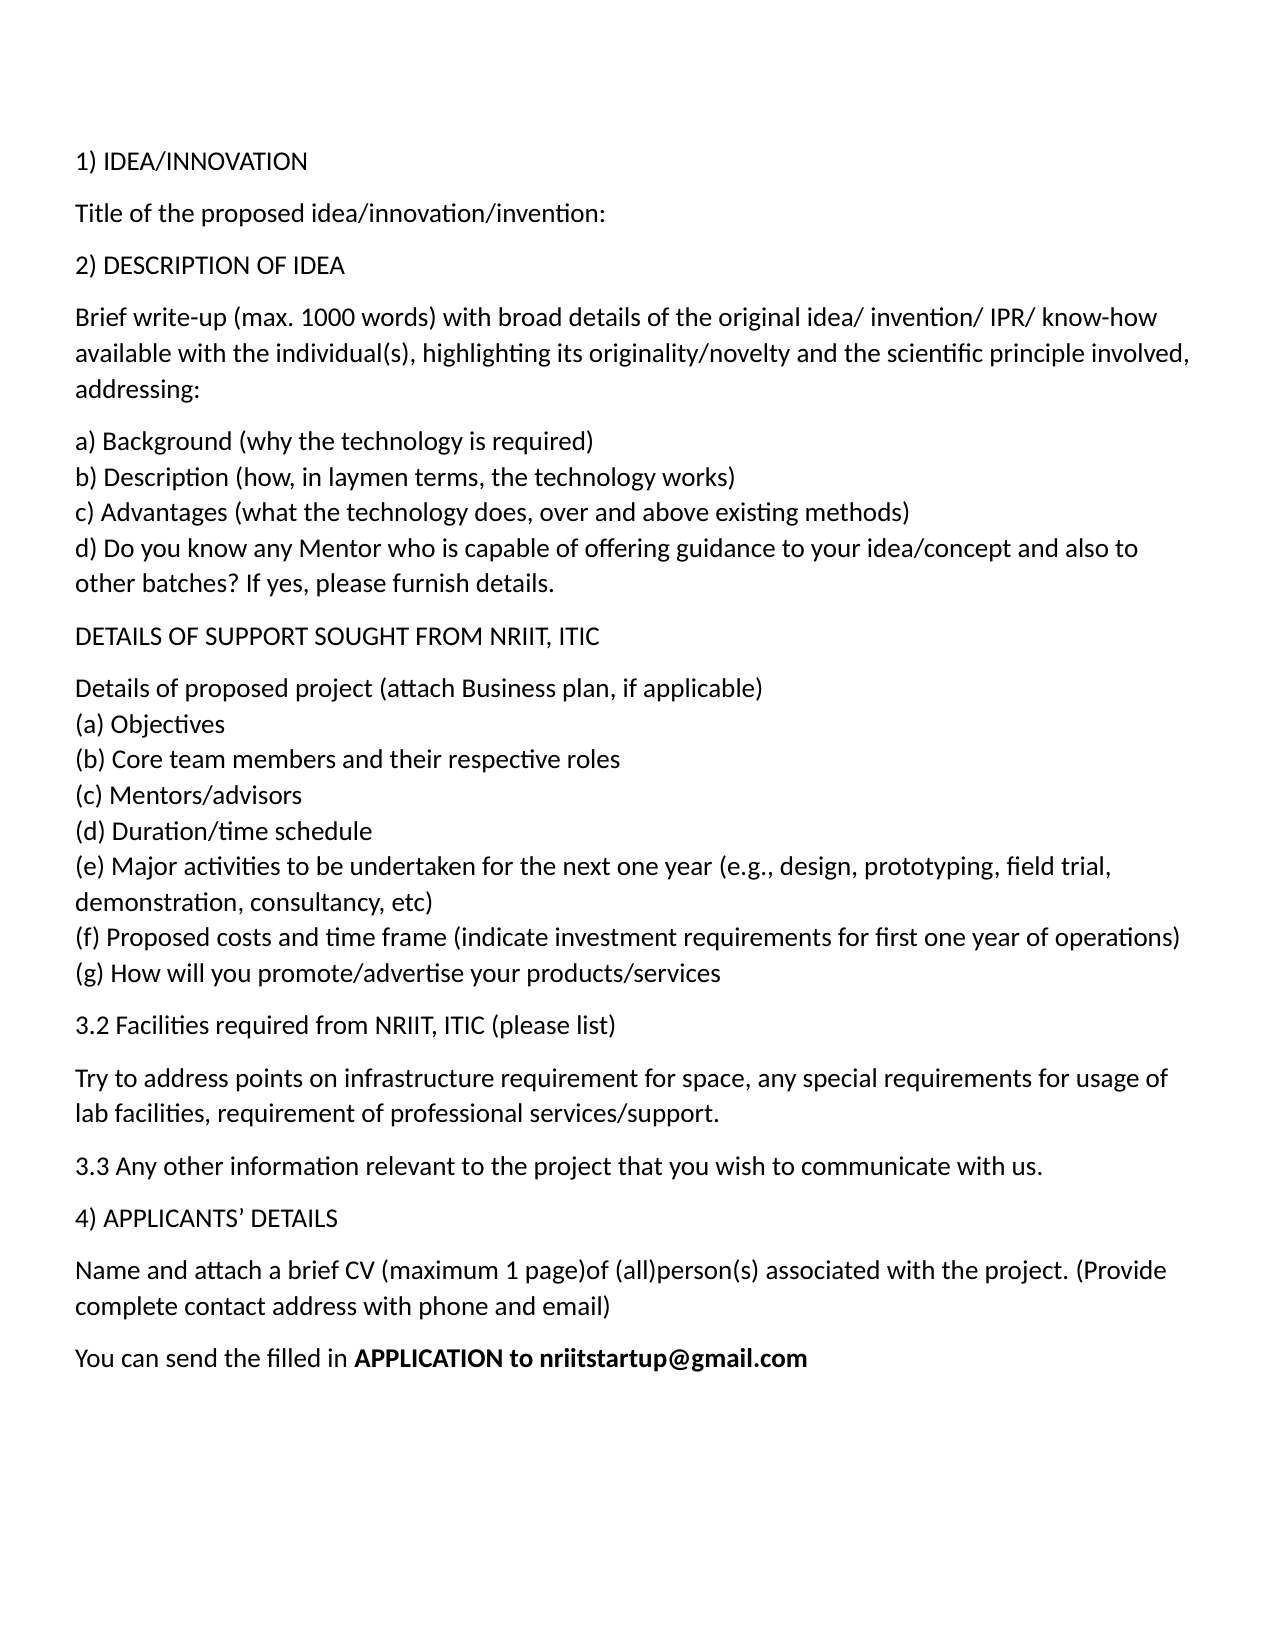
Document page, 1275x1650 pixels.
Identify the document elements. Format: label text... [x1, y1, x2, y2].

text Brief write-up (max. 1000 words) with broad details of the original idea/ invention/ IPR/ know-how available with the individual(s), highlighting its originality/novelty and the scientific principle involved, addressing: [75, 301, 1200, 405]
text Try to address points on infrastructure requirement for space, any special requirements for usage of lab facilities, requirement of professional services/support. [75, 1061, 1200, 1129]
text Name and attach a brief CV (maximum 1 page)of (all)person(s) associated with the project. (Provide complete contact address with phone and email) [75, 1253, 1200, 1322]
text 3.3 Any other information relevant to the project that you wish to communicate with us. [75, 1149, 1200, 1182]
text 4) APPLICANTS’ DETAILS [75, 1201, 1200, 1234]
text 1) IDEA/INNOVATION [75, 144, 1200, 177]
text 2) DESCRIPTION OF IDEA [75, 248, 1200, 281]
text You can send the filled in APPLICATION to nriitstartup@gmail.com [75, 1341, 1200, 1374]
text Title of the proposed idea/innovation/invention: [75, 196, 1200, 229]
text 3.2 Facilities required from NRIIT, ITIC (please list) [75, 1008, 1200, 1042]
text Details of proposed project (attach Business plan, if applicable) (a) Objectives (b) Core team members and their respective roles (c) Mentors/advisors (d) Duration/time schedule (e) Major activities to be undertaken for the next one year (e.g., design, prototyping, field trial, demonstration, consultancy, etc) (f) Proposed costs and time frame (indicate investment requirements for first one year of operations) (g) How will you promote/advertise your products/services [75, 671, 1200, 989]
text a) Background (why the technology is required) b) Description (how, in laymen terms, the technology works) c) Advantages (what the technology does, over and above existing methods) d) Do you know any Mentor who is capable of offering guidance to your idea/concept and also to other batches? If yes, please furnish details. [75, 424, 1200, 600]
text DETAILS OF SUPPORT SOUGHT FROM NRIIT, ITIC [75, 619, 1200, 652]
